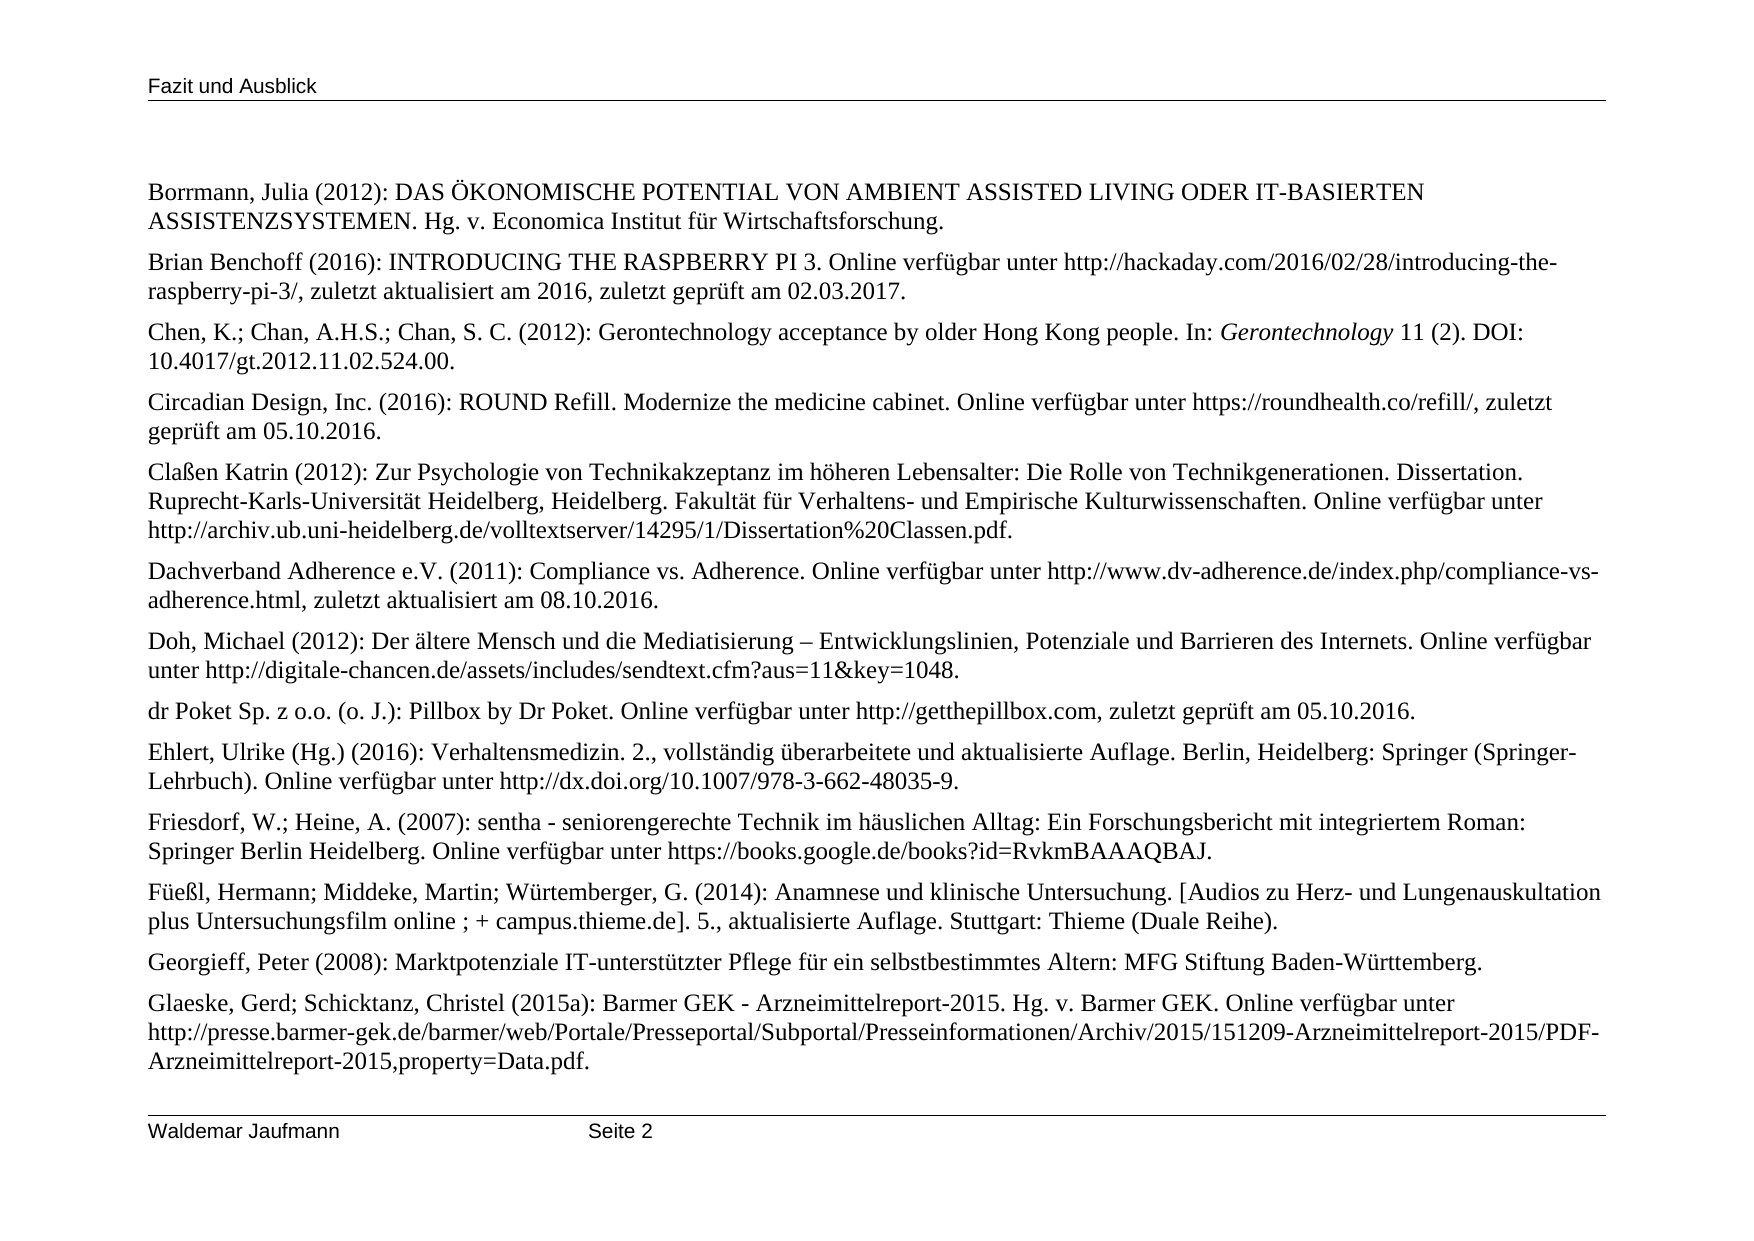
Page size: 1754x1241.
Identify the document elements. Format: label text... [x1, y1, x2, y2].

text Circadian Design, Inc. (2016): ROUND Refill. Modernize the medicine cabinet. Online verfügbar unter https://roundhealth.co/refill/, zuletzt geprüft am 05.10.2016. [148, 387, 1606, 445]
text Friesdorf, W.; Heine, A. (2007): sentha - seniorengerechte Technik im häuslichen Alltag: Ein Forschungsbericht mit integriertem Roman: Springer Berlin Heidelberg. Online verfügbar unter https://books.google.de/books?id=RvkmBAAAQBAJ. [148, 807, 1606, 865]
text Borrmann, Julia (2012): DAS ÖKONOMISCHE POTENTIAL VON AMBIENT ASSISTED LIVING ODER IT-BASIERTEN ASSISTENZSYSTEMEN. Hg. v. Economica Institut für Wirtschaftsforschung. [148, 177, 1606, 235]
text Georgieff, Peter (2008): Marktpotenziale IT-unterstützter Pflege für ein selbstbestimmtes Altern: MFG Stiftung Baden-Württemberg. [148, 947, 1606, 976]
text Dachverband Adherence e.V. (2011): Compliance vs. Adherence. Online verfügbar unter http://www.dv-adherence.de/index.php/compliance-vs-adherence.html, zuletzt aktualisiert am 08.10.2016. [148, 556, 1606, 613]
text Glaeske, Gerd; Schicktanz, Christel (2015a): Barmer GEK - Arzneimittelreport-2015. Hg. v. Barmer GEK. Online verfügbar unter http://presse.barmer-gek.de/barmer/web/Portale/Presseportal/Subportal/Presseinformationen/Archiv/2015/151209-Arzneimittelreport-2015/PDF-Arzneimittelreport-2015,property=Data.pdf. [148, 988, 1606, 1075]
text Chen, K.; Chan, A.H.S.; Chan, S. C. (2012): Gerontechnology acceptance by older Hong Kong people. In: Gerontechnology 11 (2). DOI: 10.4017/gt.2012.11.02.524.00. [148, 317, 1606, 375]
text Doh, Michael (2012): Der ältere Mensch und die Mediatisierung – Entwicklungslinien, Potenziale und Barrieren des Internets. Online verfügbar unter http://digitale-chancen.de/assets/includes/sendtext.cfm?aus=11&key=1048. [148, 626, 1606, 683]
text Füeßl, Hermann; Middeke, Martin; Würtemberger, G. (2014): Anamnese und klinische Untersuchung. [Audios zu Herz- und Lungenauskultation plus Untersuchungsfilm online ; + campus.thieme.de]. 5., aktualisierte Auflage. Stuttgart: Thieme (Duale Reihe). [148, 877, 1606, 935]
text Brian Benchoff (2016): INTRODUCING THE RASPBERRY PI 3. Online verfügbar unter http://hackaday.com/2016/02/28/introducing-the-raspberry-pi-3/, zuletzt aktualisiert am 2016, zuletzt geprüft am 02.03.2017. [148, 247, 1606, 305]
text dr Poket Sp. z o.o. (o. J.): Pillbox by Dr Poket. Online verfügbar unter http://getthepillbox.com, zuletzt geprüft am 05.10.2016. [148, 696, 1606, 725]
text Claßen Katrin (2012): Zur Psychologie von Technikakzeptanz im höheren Lebensalter: Die Rolle von Technikgenerationen. Dissertation. Ruprecht-Karls-Universität Heidelberg, Heidelberg. Fakultät für Verhaltens- und Empirische Kulturwissenschaften. Online verfügbar unter http://archiv.ub.uni-heidelberg.de/volltextserver/14295/1/Dissertation%20Classen.pdf. [148, 457, 1606, 543]
text Ehlert, Ulrike (Hg.) (2016): Verhaltensmedizin. 2., vollständig überarbeitete und aktualisierte Auflage. Berlin, Heidelberg: Springer (Springer-Lehrbuch). Online verfügbar unter http://dx.doi.org/10.1007/978-3-662-48035-9. [148, 737, 1606, 795]
